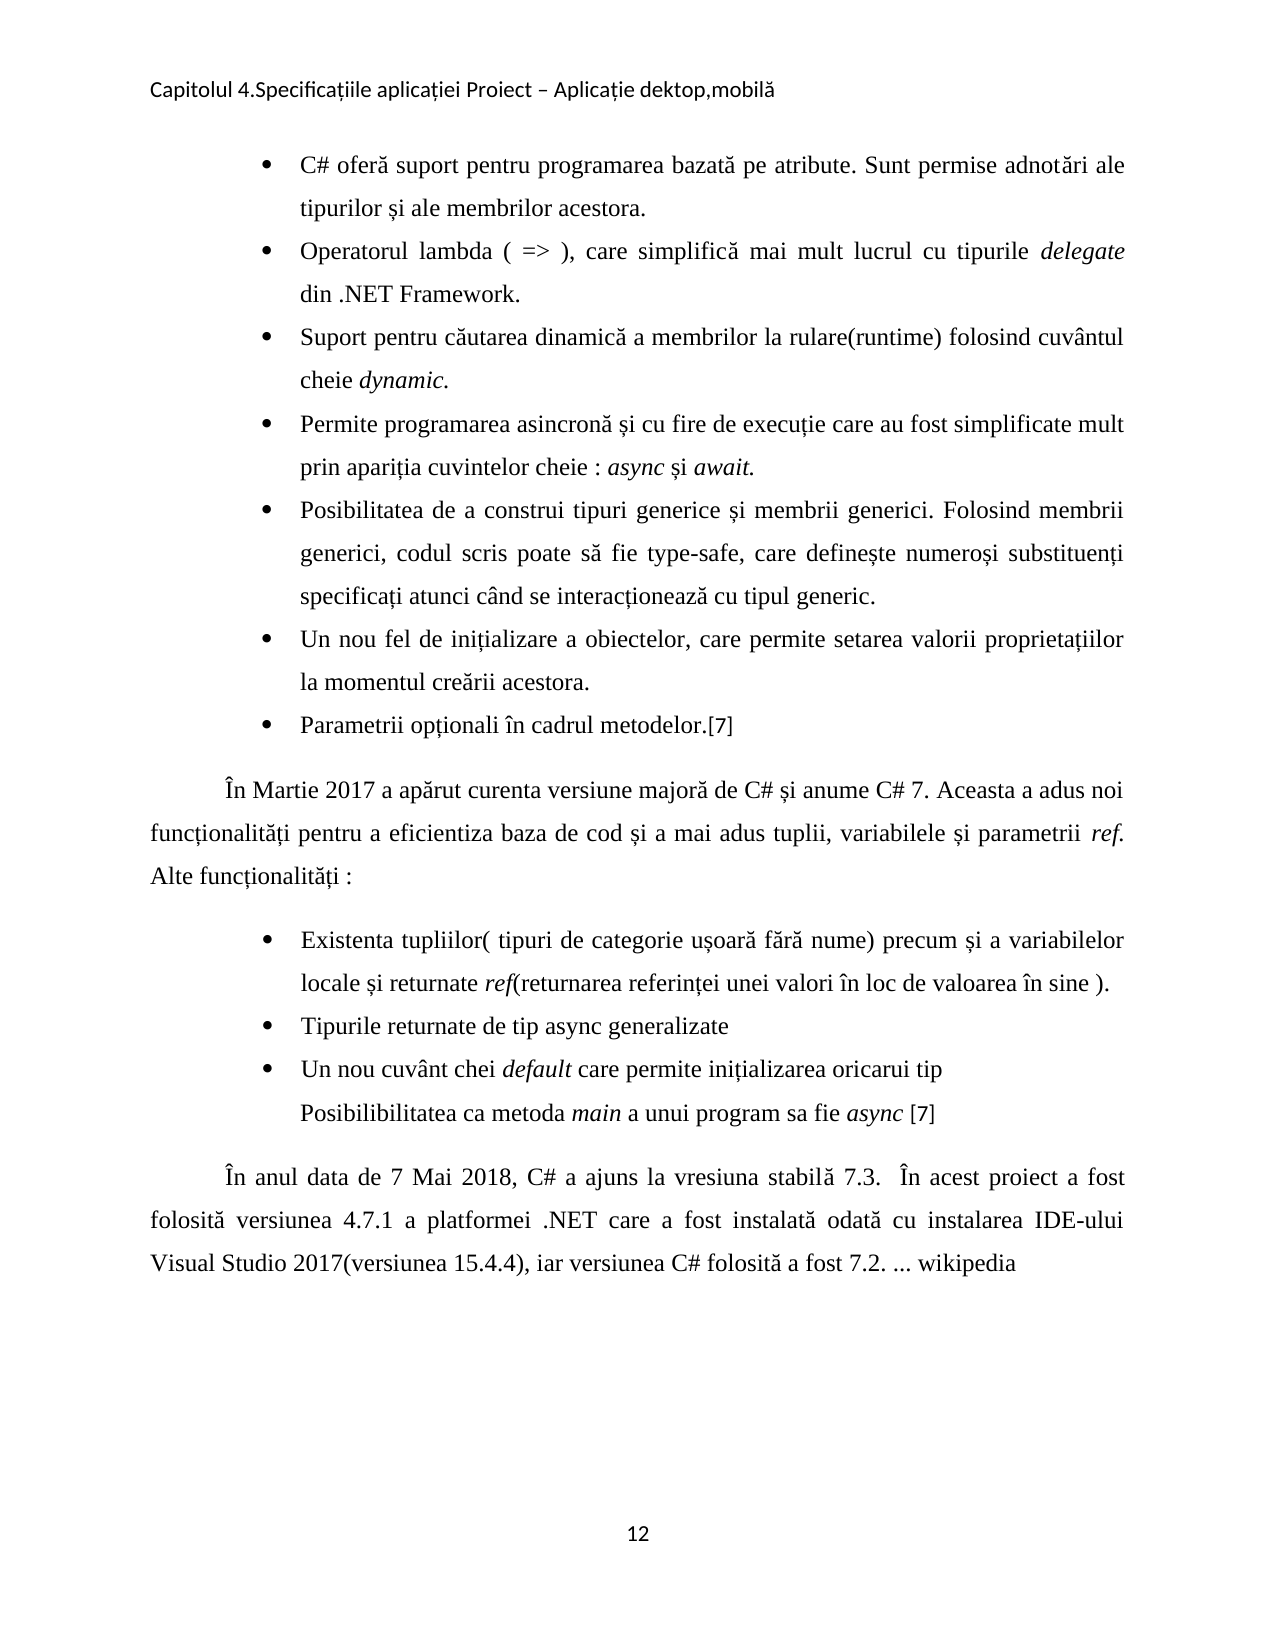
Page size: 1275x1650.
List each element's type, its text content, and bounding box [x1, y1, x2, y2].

list Un nou fel de inițializare a obiectelor, care permite setarea valorii proprietațiilor la momentul creării acestora. [262, 624, 1125, 696]
list Posibilibilitatea ca metoda main a unui program sa fie async [7] [300, 1098, 1125, 1127]
list Permite programarea asincronă și cu fire de execuție care au fost simplificate mult prin apariția cuvintelor cheie : async și await. [262, 409, 1125, 481]
list Operatorul lambda ( => ), care simplifică mai mult lucrul cu tipurile delegate din .NET Framework. [262, 236, 1125, 308]
list Tipurile returnate de tip async generalizate [263, 1011, 1125, 1040]
list Un nou cuvânt chei default care permite inițializarea oricarui tip [263, 1054, 1125, 1083]
list Existenta tupliilor( tipuri de categorie ușoară fără nume) precum și a variabilelor locale și returnate ref(returnarea referinței unei valori în loc de valoarea în sine ). [263, 925, 1125, 997]
text În anul data de 7 Mai 2018, C# a ajuns la vresiuna stabilă 7.3. În acest proiect a fost folosită versiunea 4.7.1 a platformei .NET care a fost instalată odată cu instalarea IDE-ului Visual Studio 2017(versiunea 15.4.4), iar versiunea C# folosită a fost 7.2. ... wikipedia [150, 1162, 1125, 1277]
text În Martie 2017 a apărut curenta versiune majoră de C# și anume C# 7. Aceasta a adus noi funcționalități pentru a eficientiza baza de cod și a mai adus tuplii, variabilele și parametrii ref. Alte funcționalități : [150, 775, 1125, 890]
list Suport pentru căutarea dinamică a membrilor la rulare(runtime) folosind cuvântul cheie dynamic. [262, 322, 1125, 394]
list Posibilitatea de a construi tipuri generice și membrii generici. Folosind membrii generici, codul scris poate să fie type-safe, care definește numeroși substituenți specificați atunci când se interacționează cu tipul generic. [262, 495, 1125, 610]
list Parametrii opționali în cadrul metodelor.[7] [262, 711, 1125, 740]
list C# oferă suport pentru programarea bazată pe atribute. Sunt permise adnotări ale tipurilor și ale membrilor acestora. [262, 150, 1125, 222]
